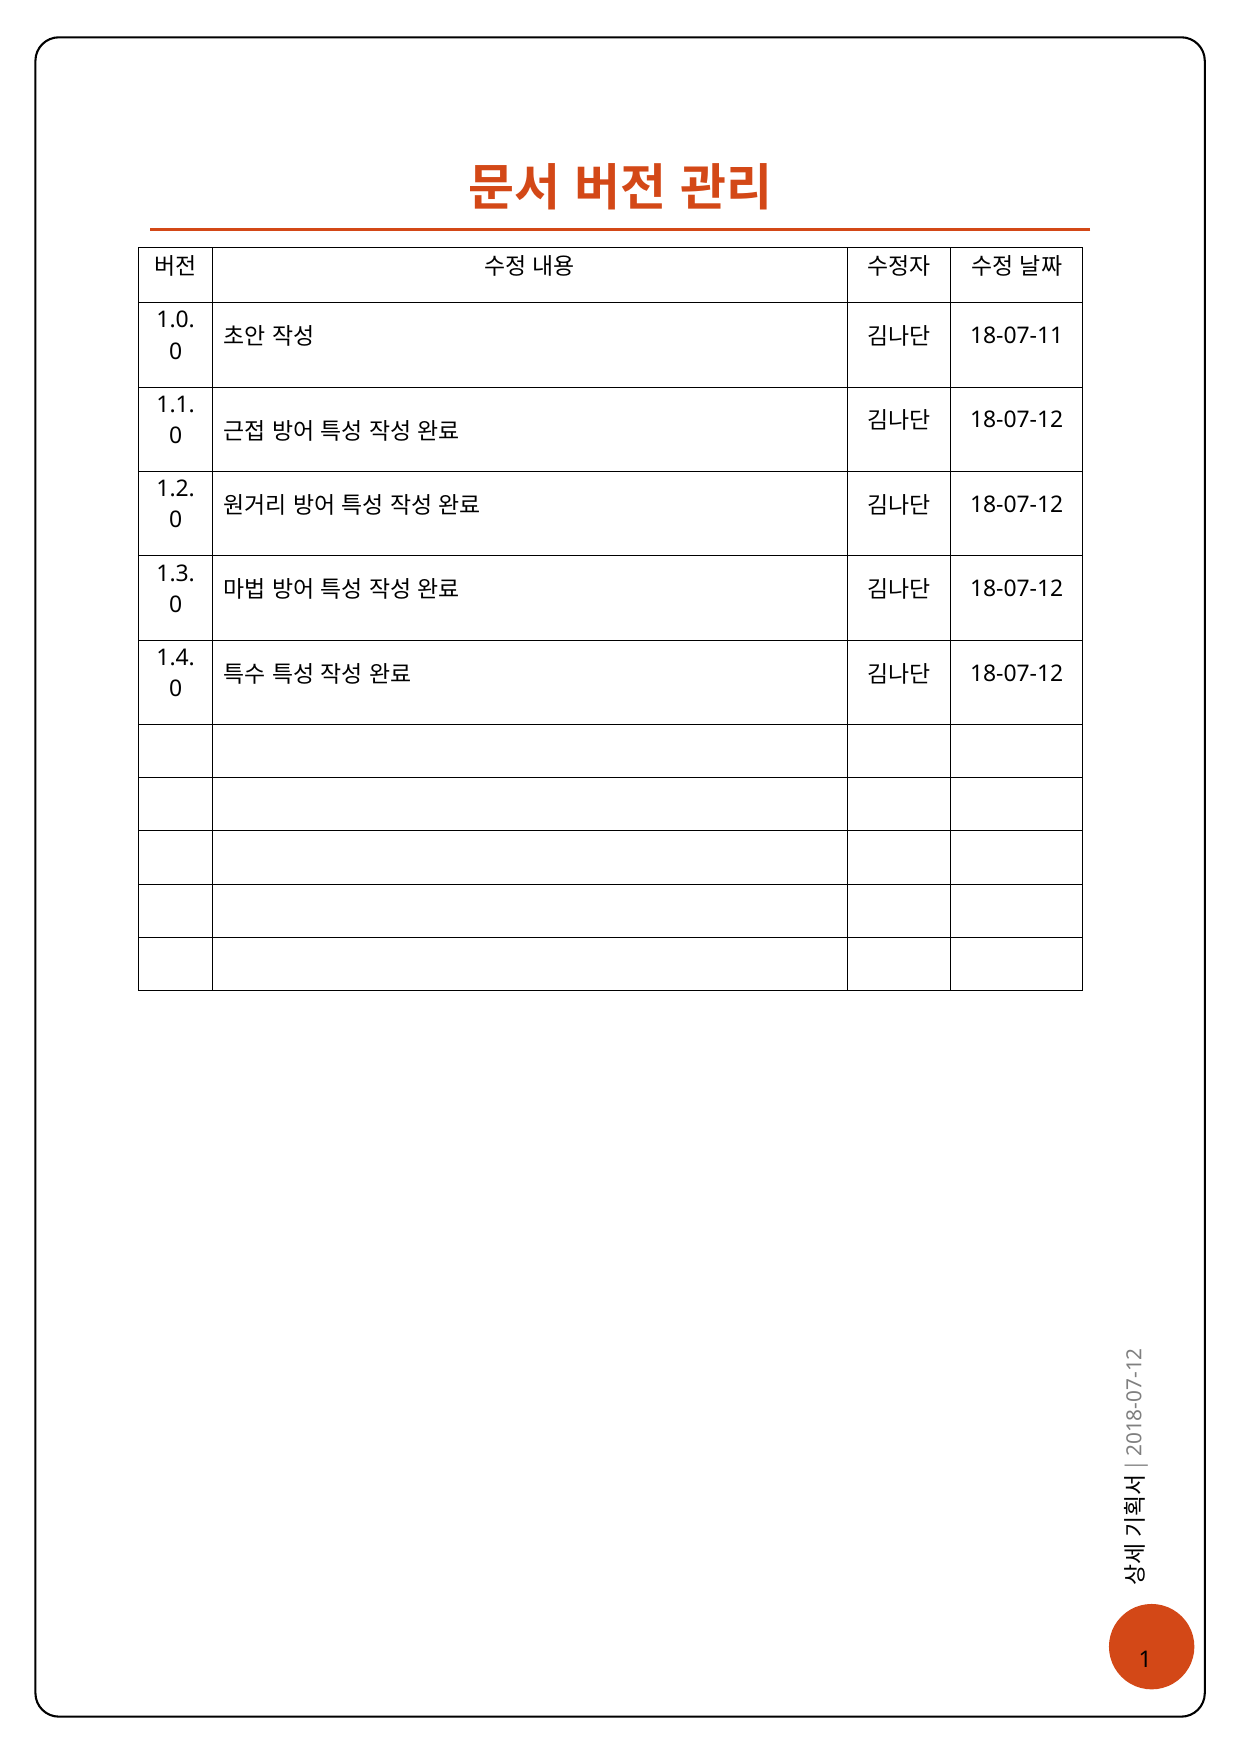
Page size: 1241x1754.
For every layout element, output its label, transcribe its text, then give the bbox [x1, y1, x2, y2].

table_cell [848, 831, 950, 883]
table_cell [951, 938, 1082, 990]
table_cell [139, 885, 212, 937]
table_cell 1.2.0 [139, 472, 212, 555]
table_cell 김나단 [848, 388, 950, 471]
table_cell 1.1.0 [139, 388, 212, 471]
table_cell 18-07-12 [951, 556, 1082, 640]
table_cell 특수 특성 작성 완료 [213, 641, 847, 724]
table_cell 마법 방어 특성 작성 완료 [213, 556, 847, 640]
table_cell 근접 방어 특성 작성 완료 [213, 388, 847, 471]
table_header 수정 내용 [213, 248, 847, 302]
title 문서 버전 관리 [150, 148, 1090, 228]
table_cell 김나단 [848, 303, 950, 387]
table_cell [213, 831, 847, 883]
table_cell [139, 725, 212, 777]
table_cell [139, 831, 212, 883]
table_cell [848, 885, 950, 937]
table_cell [951, 885, 1082, 937]
table_cell 18-07-11 [951, 303, 1082, 387]
table_cell [139, 938, 212, 990]
table_cell [848, 725, 950, 777]
table_cell 원거리 방어 특성 작성 완료 [213, 472, 847, 555]
table_cell 1.3.0 [139, 556, 212, 640]
table_cell 초안 작성 [213, 303, 847, 387]
table_cell [213, 725, 847, 777]
table_cell 1.4.0 [139, 641, 212, 724]
table_header 수정 날짜 [951, 248, 1082, 302]
table_cell [848, 778, 950, 830]
table_cell [951, 778, 1082, 830]
table_cell [139, 778, 212, 830]
table_cell [213, 778, 847, 830]
table_cell [951, 725, 1082, 777]
table_header 버전 [139, 248, 212, 302]
table_cell 1.0.0 [139, 303, 212, 387]
table_cell [213, 885, 847, 937]
table_cell 김나단 [848, 641, 950, 724]
table_header 수정자 [848, 248, 950, 302]
table_cell [213, 938, 847, 990]
table_cell 18-07-12 [951, 641, 1082, 724]
table_cell 김나단 [848, 472, 950, 555]
table_cell 18-07-12 [951, 388, 1082, 471]
table_cell 18-07-12 [951, 472, 1082, 555]
table_cell 김나단 [848, 556, 950, 640]
table_cell [848, 938, 950, 990]
table_cell [951, 831, 1082, 883]
